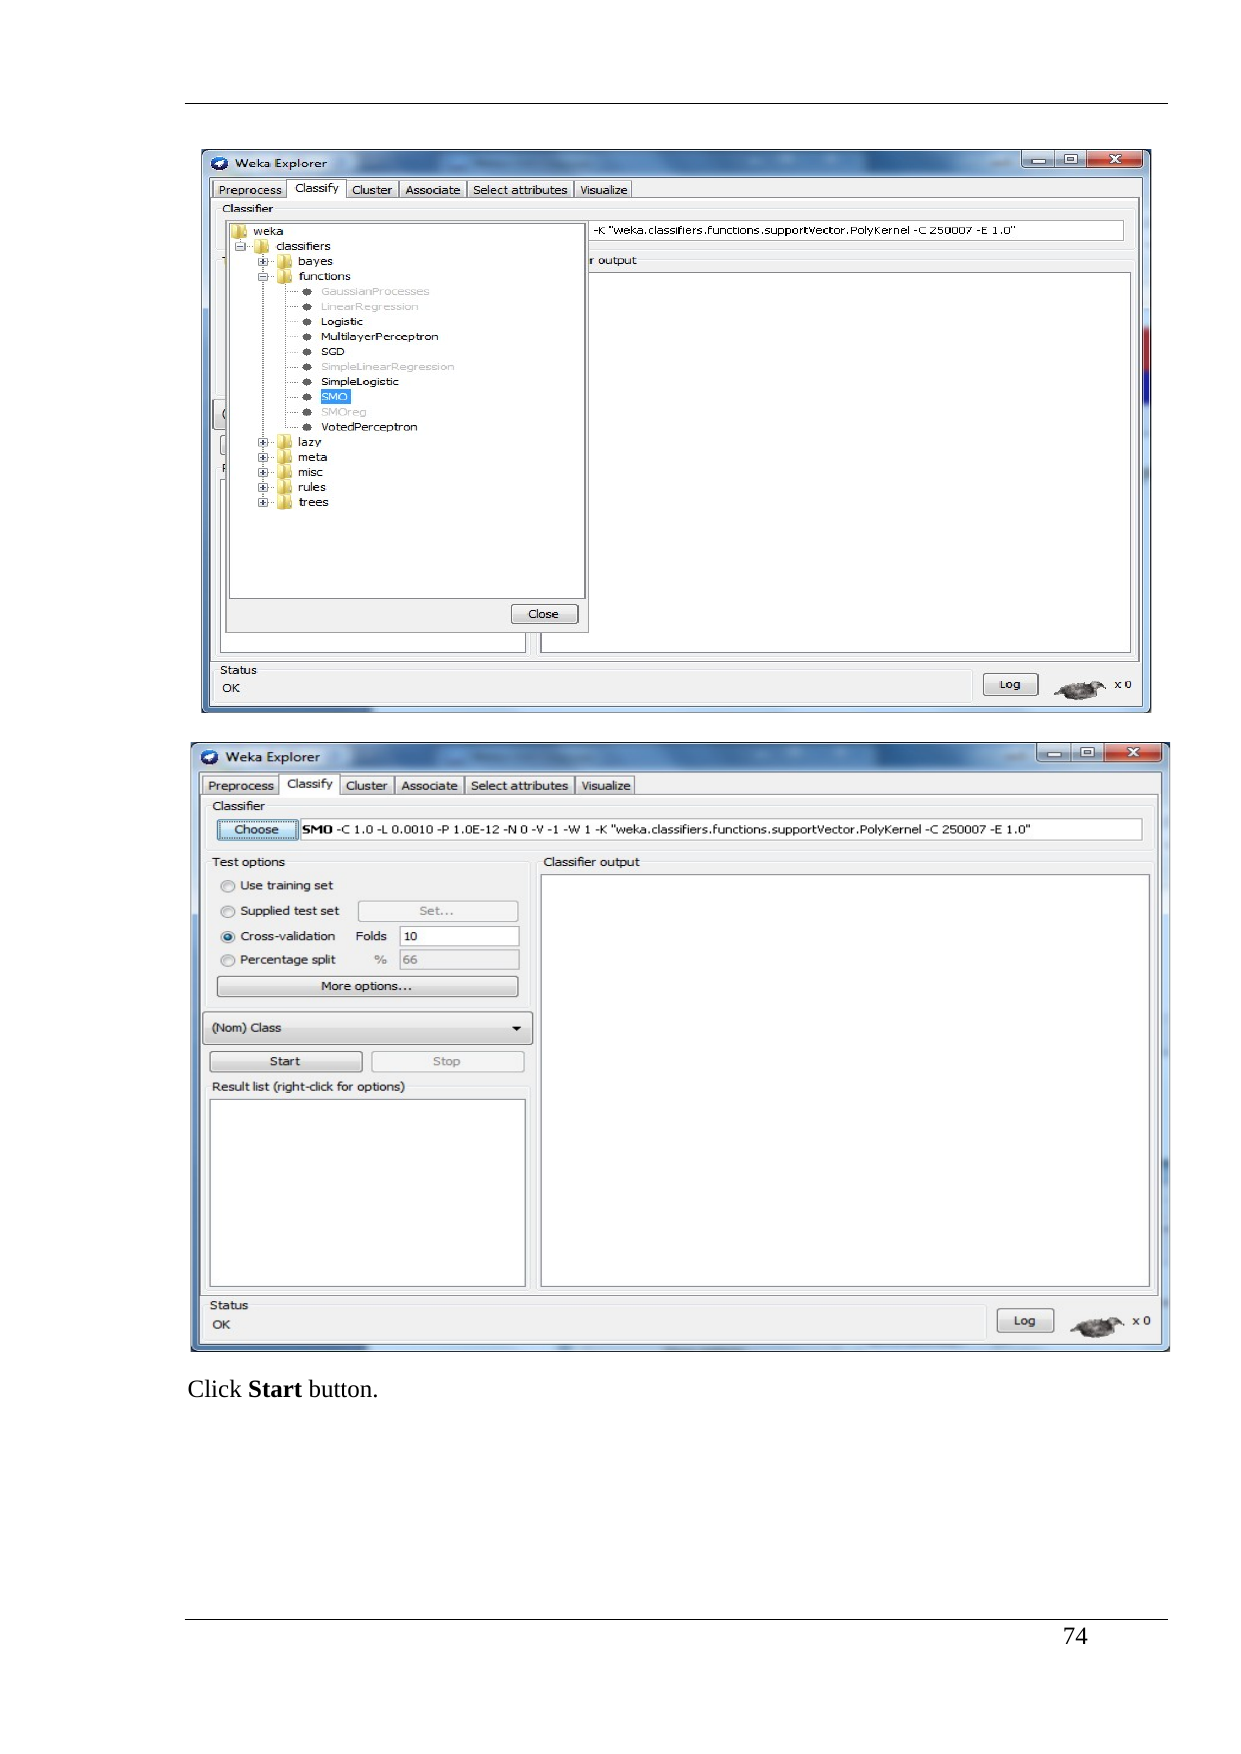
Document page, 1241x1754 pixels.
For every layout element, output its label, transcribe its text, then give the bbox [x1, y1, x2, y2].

picture [190, 742, 1171, 1352]
picture [201, 149, 1152, 713]
text Click Start button. [187, 1374, 1207, 1402]
